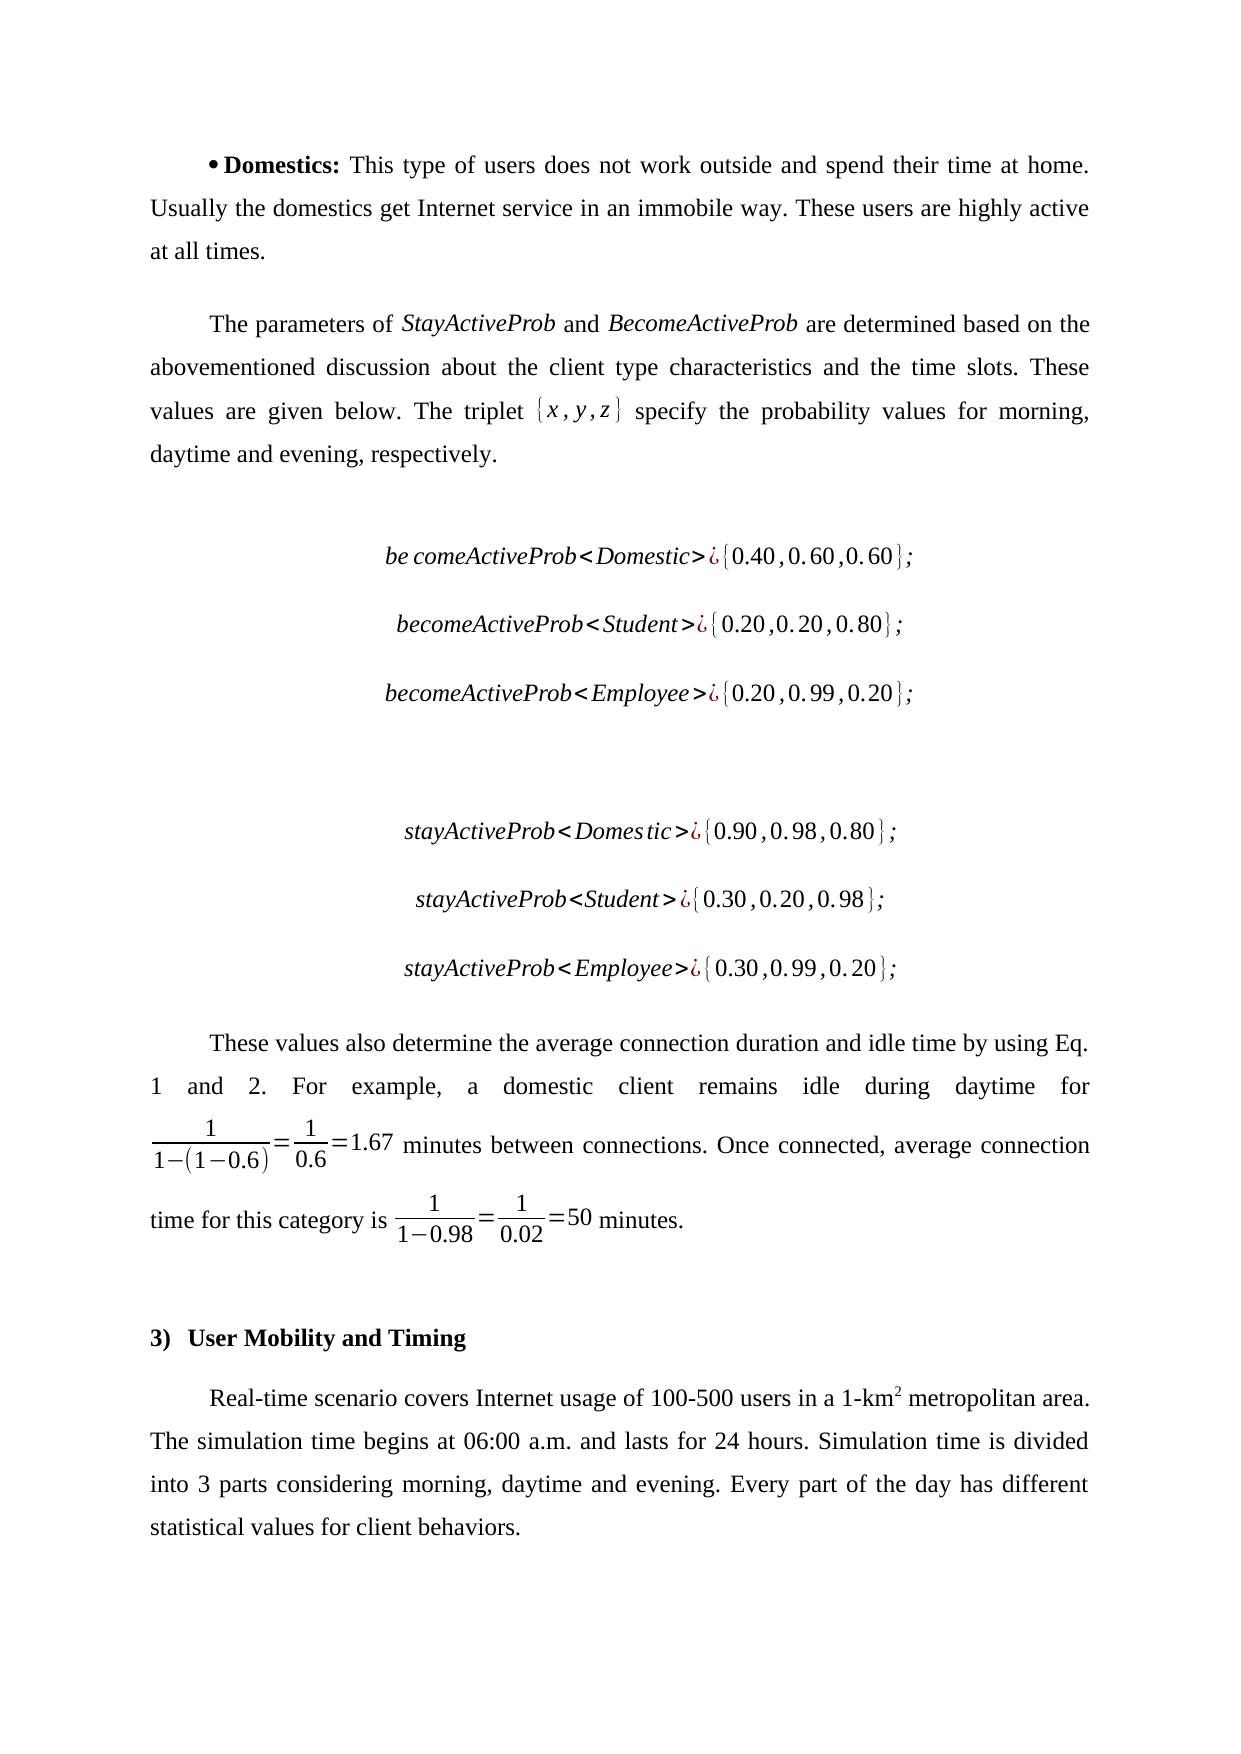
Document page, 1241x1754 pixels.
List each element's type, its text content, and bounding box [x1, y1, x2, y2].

text Real-time scenario covers Internet usage of 100-500 users in a 1-km2 metropolitan area. The simulation time begins at 06:00 a.m. and lasts for 24 hours. Simulation time is divided into 3 parts considering morning, daytime and evening. Every part of the day has different statistical values for client behaviors. [150, 1383, 1090, 1541]
subtitle User Mobility and Timing [150, 1323, 1090, 1352]
text The parameters of and are determined based on the abovementioned discussion about the client type characteristics and the time slots. These values are given below. The triplet specify the probability values for morning, daytime and evening, respectively. [150, 309, 1090, 468]
text These values also determine the average connection duration and idle time by using Eq. 1 and 2. For example, a domestic client remains idle during daytime for minutes between connections. Once connected, average connection time for this category is minutes. [150, 1028, 1090, 1249]
list Domestics: This type of users does not work outside and spend their time at home. Usually the domestics get Internet service in an immobile way. These users are highly active at all times. [150, 150, 1090, 265]
